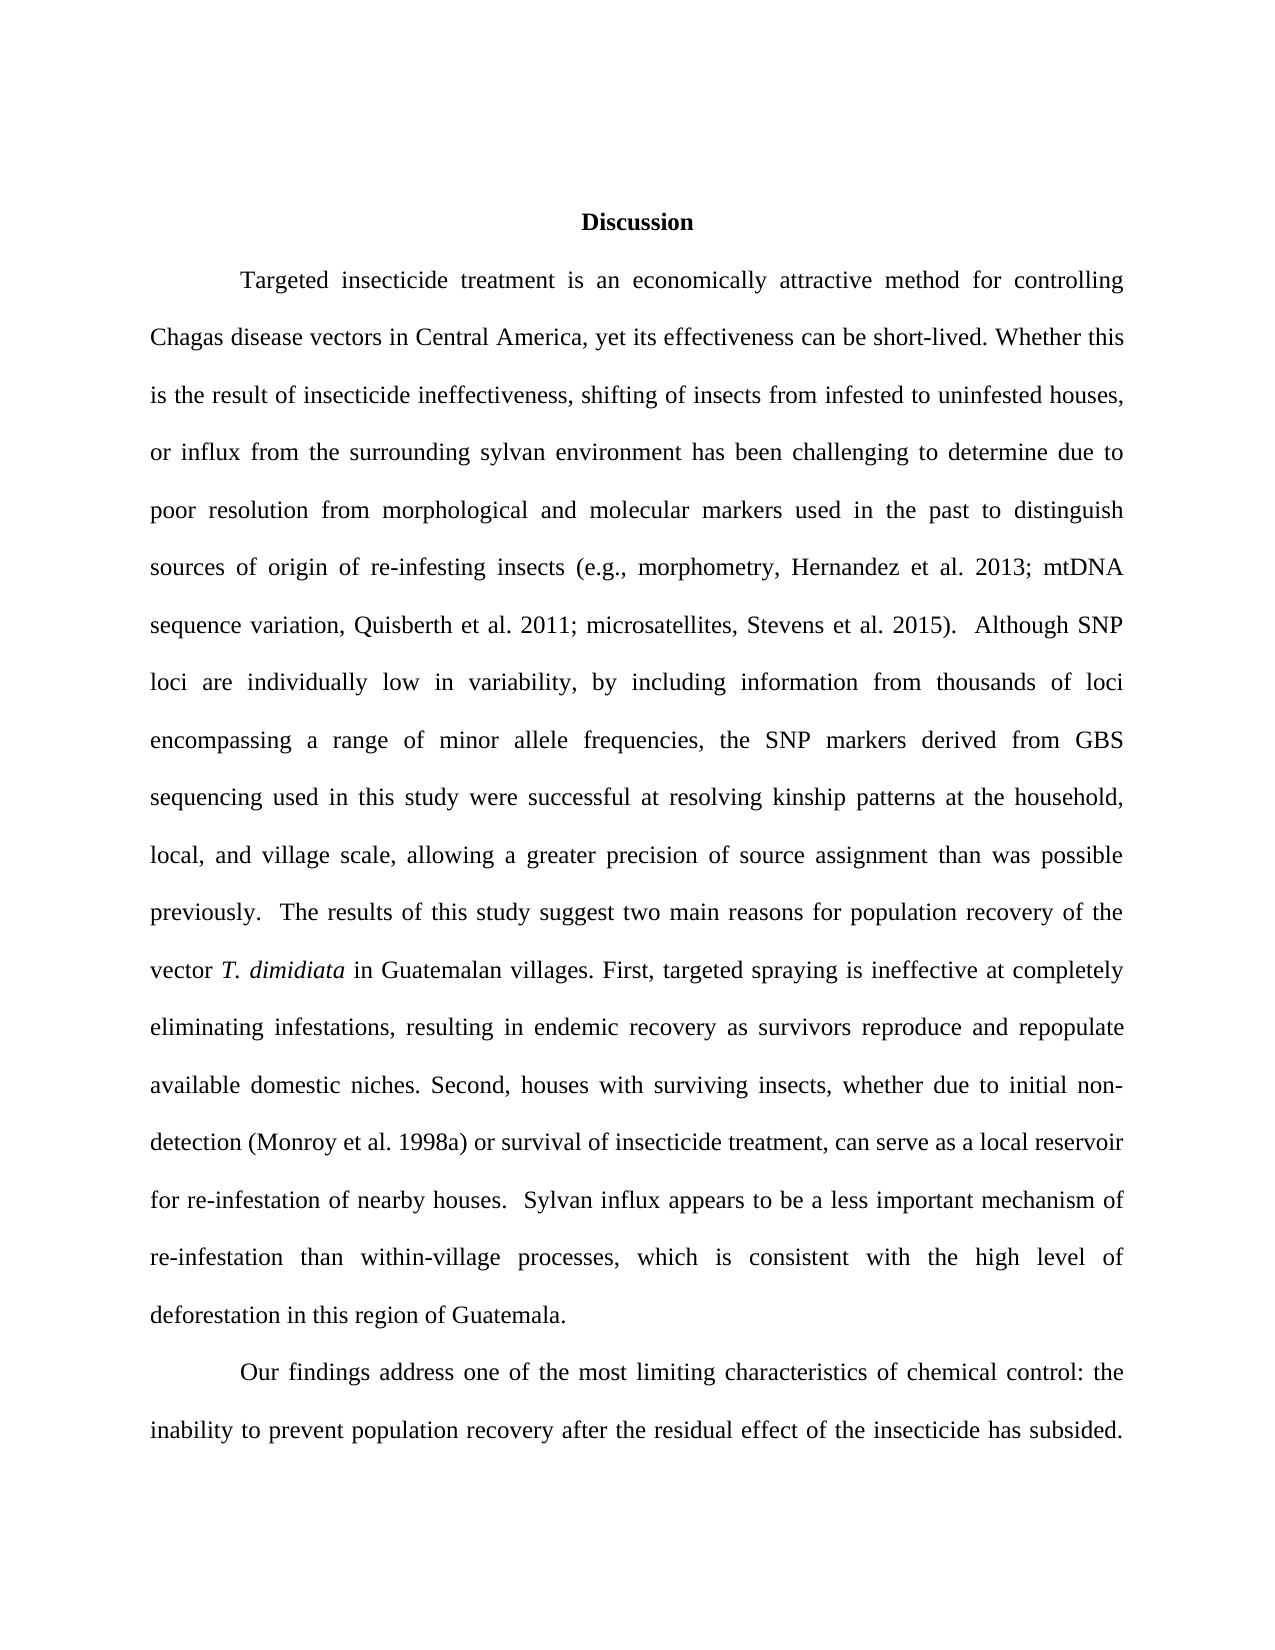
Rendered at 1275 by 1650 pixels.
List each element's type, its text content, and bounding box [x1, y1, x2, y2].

text Targeted insecticide treatment is an economically attractive method for controlling Chagas disease vectors in Central America, yet its effectiveness can be short-lived. Whether this is the result of insecticide ineffectiveness, shifting of insects from infested to uninfested houses, or influx from the surrounding sylvan environment has been challenging to determine due to poor resolution from morphological and molecular markers used in the past to distinguish sources of origin of re-infesting insects (e.g., morphometry, Hernandez et al. 2013; mtDNA sequence variation, Quisberth et al. 2011; microsatellites, Stevens et al. 2015). Although SNP loci are individually low in variability, by including information from thousands of loci encompassing a range of minor allele frequencies, the SNP markers derived from GBS sequencing used in this study were successful at resolving kinship patterns at the household, local, and village scale, allowing a greater precision of source assignment than was possible previously. The results of this study suggest two main reasons for population recovery of the vector T. dimidiata in Guatemalan villages. First, targeted spraying is ineffective at completely eliminating infestations, resulting in endemic recovery as survivors reproduce and repopulate available domestic niches. Second, houses with surviving insects, whether due to initial non-detection (Monroy et al. 1998a) or survival of insecticide treatment, can serve as a local reservoir for re-infestation of nearby houses. Sylvan influx appears to be a less important mechanism of re-infestation than within-village processes, which is consistent with the high level of deforestation in this region of Guatemala. [150, 265, 1125, 1329]
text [150, 1357, 1125, 1444]
subtitle Discussion [150, 207, 1125, 236]
